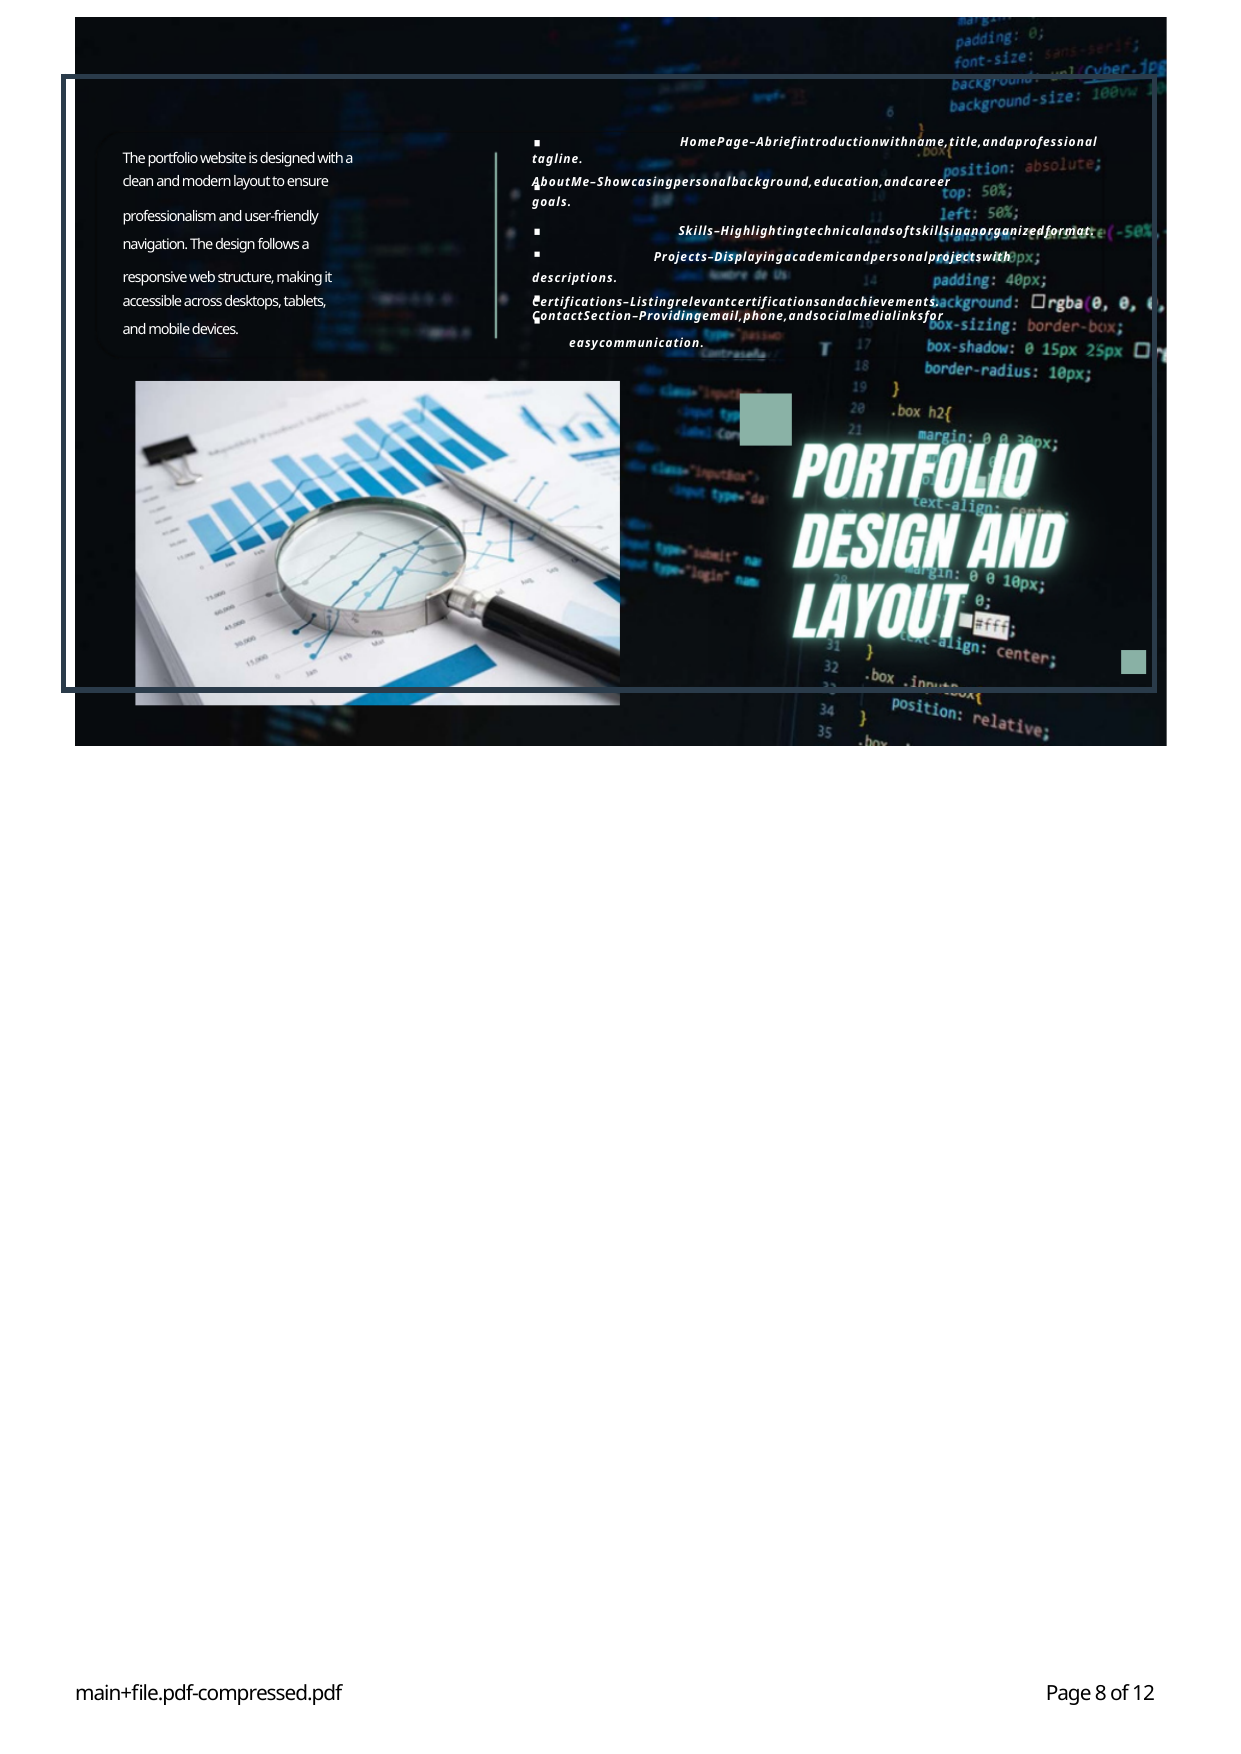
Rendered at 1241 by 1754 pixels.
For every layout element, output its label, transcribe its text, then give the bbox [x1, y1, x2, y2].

picture [75, 17, 1167, 746]
text main+file.pdf-compressed.pdf Page 8 of 12 [75, 1684, 1215, 1705]
table_header H o m e P a g e – A b r i e f i n t r o d u c t i o n w i t h n a m e , t i t l e , a n d a p r o f e s s i o n a l The portfolio website is designed with a t a g l i n e . clean and modern layout to ensure A b o u t M e – S h o w c a s i n g p e r s o n a l b a c k g r o u n d , e d u c a t i o n , a n d c a r e e r g o a l s . professionalism and user-friendly S k i l l s – H i g h l i g h t i n g t e c h n i c a l a n d s o f t s k i l l s i n a n o r g a n i z e d f o r m a t . navigation. The design follows a P r o j e c t s – D i s p l a y i n g a c a d e m i c a n d p e r s o n a l p r o j e c t s w i t h responsive web structure, making it d e s c r i p t i o n s . accessible across desktops, tablets, C e r t i f i c a t i o n s – L i s t i n g r e l e v a n t c e r t i f i c a t i o n s a n d a c h i e v e m e n t s . C o n t a c t S e c t i o n – P r o v i d i n g e m a i l , p h o n e , a n d s o c i a l m e d i a l i n k s f o r and mobile devices. e a s y c o m m u n i c a t i o n . [66, 79, 1152, 687]
